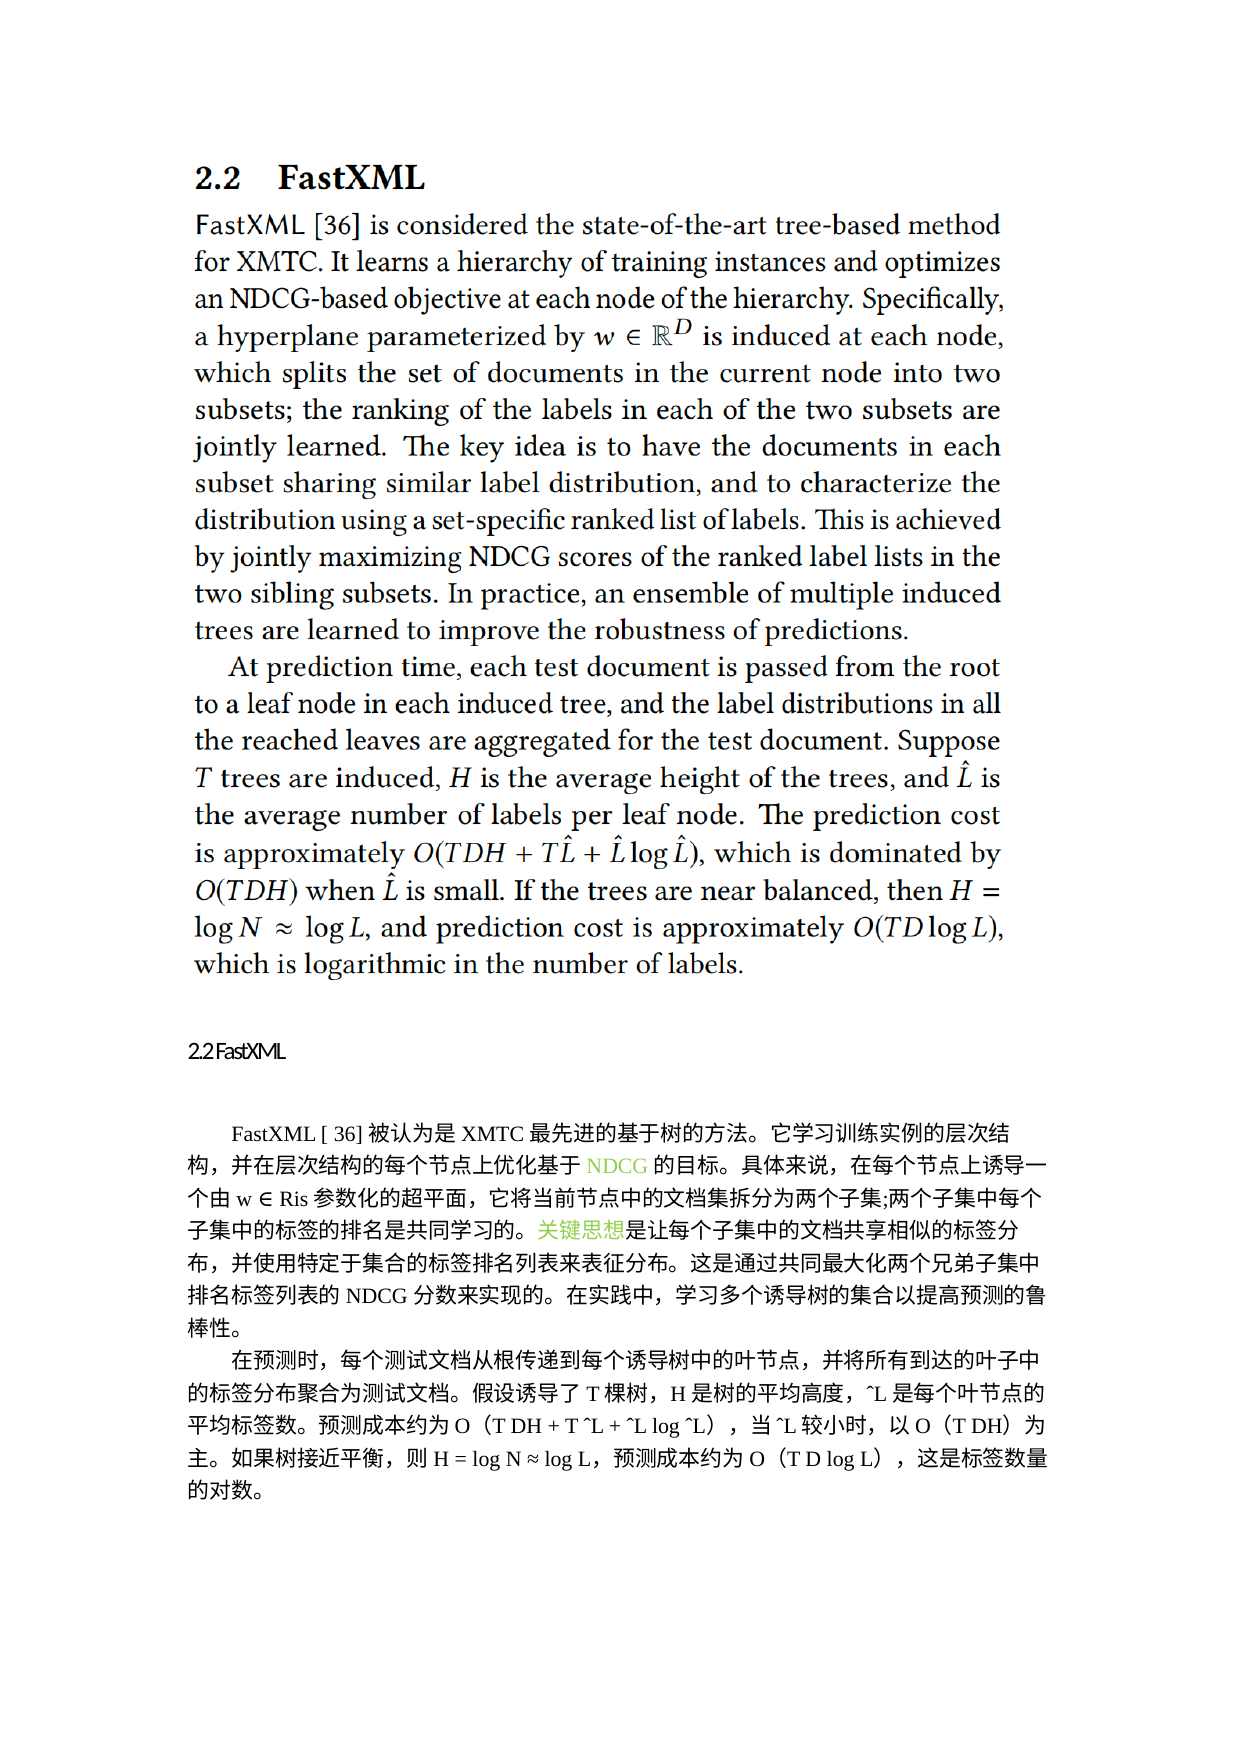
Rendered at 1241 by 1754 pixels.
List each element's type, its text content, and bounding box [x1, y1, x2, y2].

subtitle 2.2 FastXML [187, 1034, 1053, 1067]
list 在预测时，每个测试文档从根传递到每个诱导树中的叶节点，并将所有到达的叶子中的标签分布聚合为测试文档。假设诱导了 T 棵树，H 是树的平均高度，ˆL 是每个叶节点的平均标签数。预测成本约为O（T DH + T ˆL + ˆL log ˆL），当ˆL较小时，以O（T DH）为主。如果树接近平衡，则 H = log N ≈ log L，预测成本约为 O（T D log L），这是标签数量的对数。 [187, 1343, 1053, 1506]
picture [187, 162, 1010, 987]
list FastXML [ 36] 被认为是 XMTC 最先进的基于树的方法。它学习训练实例的层次结构，并在层次结构的每个节点上优化基于 NDCG 的目标。具体来说，在每个节点上诱导一个由 w ∈ Ris 参数化的超平面，它将当前节点中的文档集拆分为两个子集;两个子集中每个子集中的标签的排名是共同学习的。关键思想是让每个子集中的文档共享相似的标签分布，并使用特定于集合的标签排名列表来表征分布。这是通过共同最大化两个兄弟子集中排名标签列表的 NDCG 分数来实现的。在实践中，学习多个诱导树的集合以提高预测的鲁棒性。 [187, 1116, 1053, 1343]
